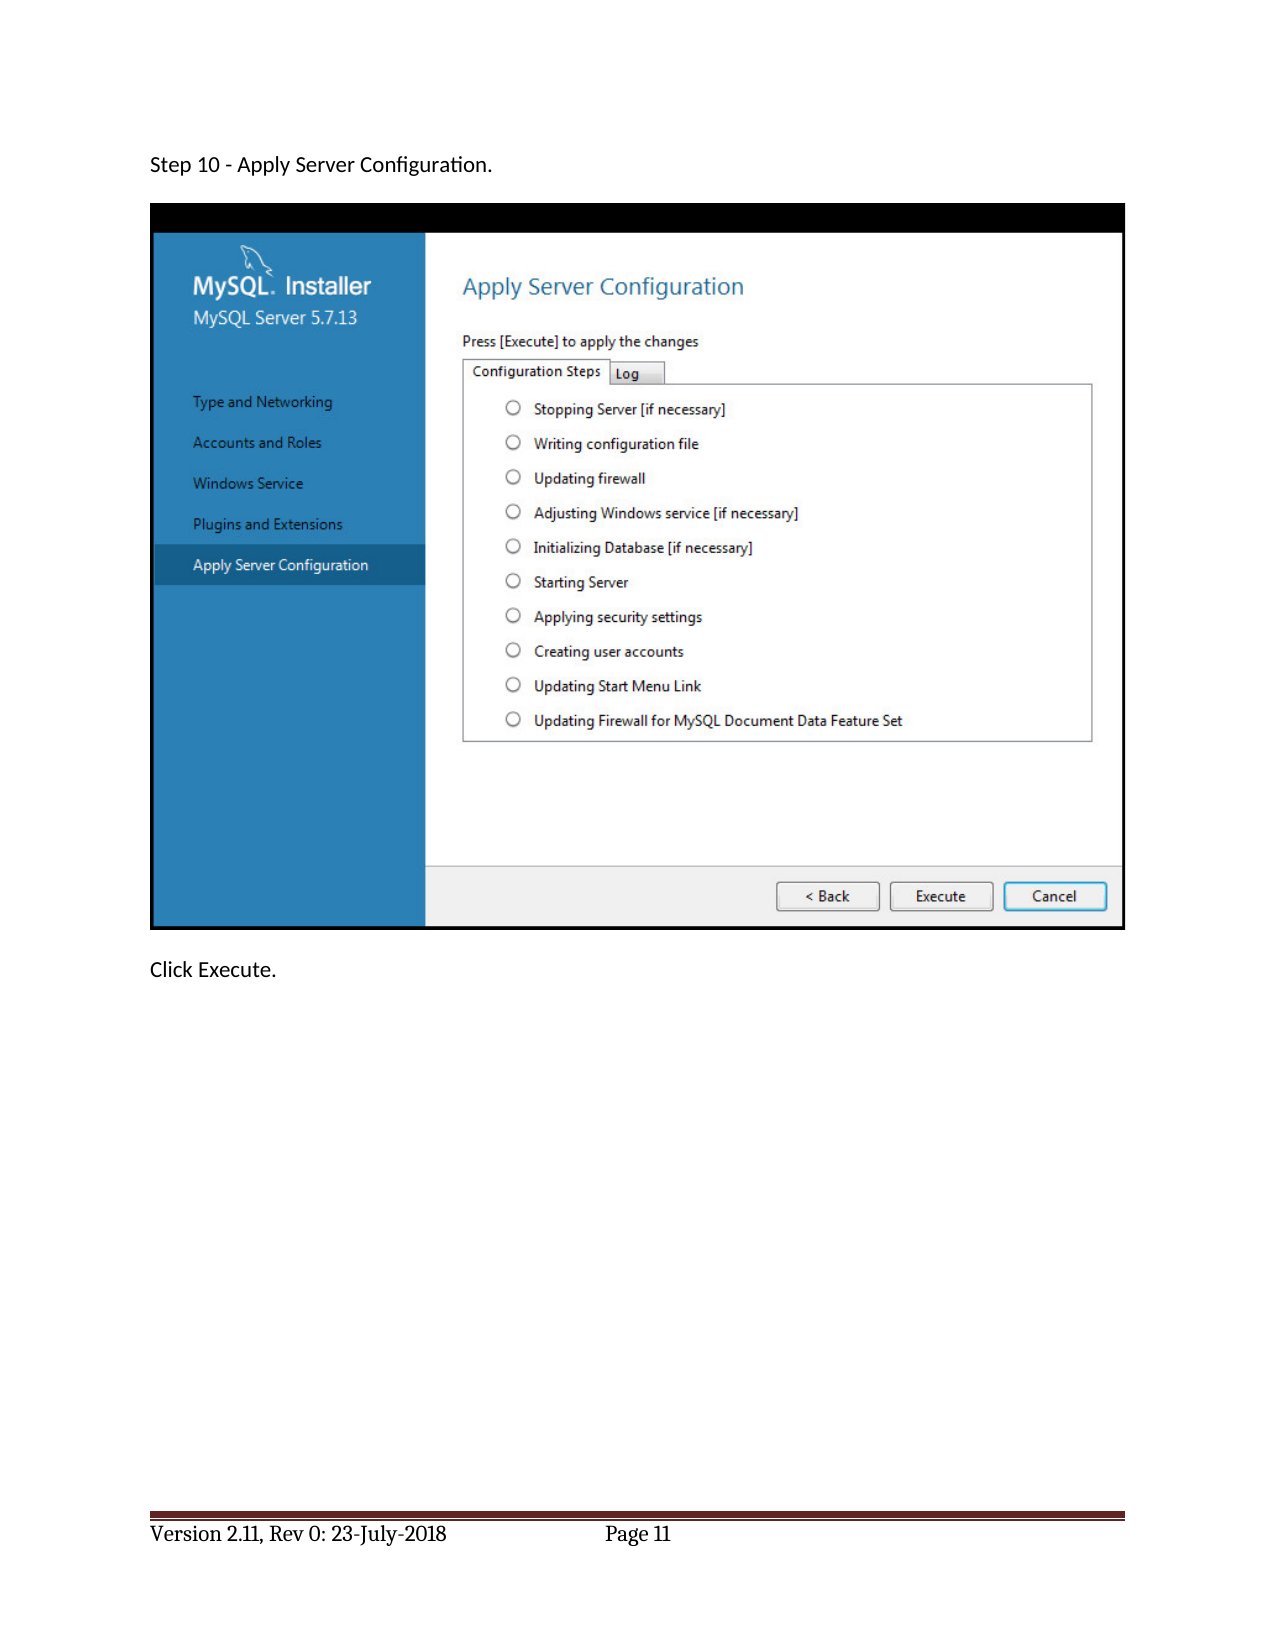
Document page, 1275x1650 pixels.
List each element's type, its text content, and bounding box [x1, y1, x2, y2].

text Click Execute. [150, 955, 1125, 983]
picture [150, 203, 1125, 930]
text Step 10 - Apply Server Configuration. [150, 150, 1125, 178]
